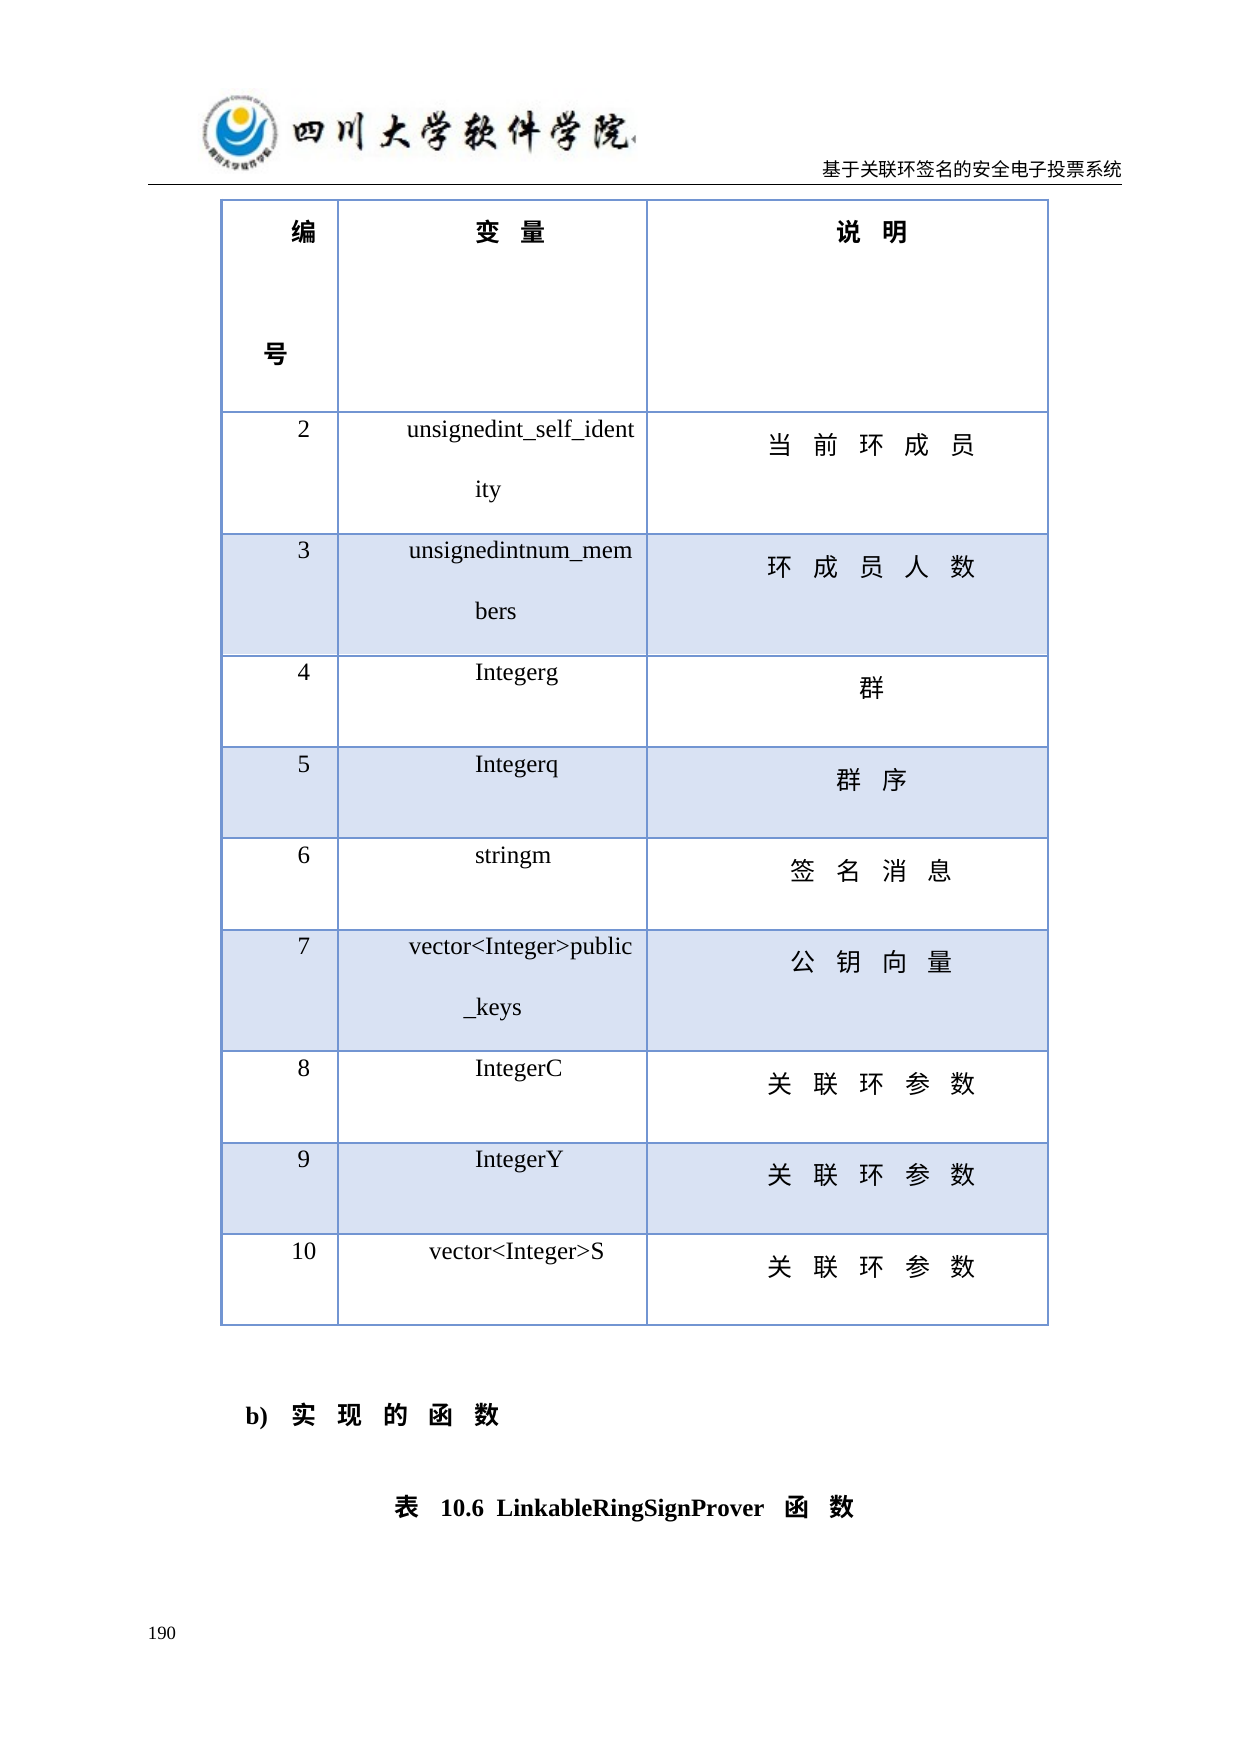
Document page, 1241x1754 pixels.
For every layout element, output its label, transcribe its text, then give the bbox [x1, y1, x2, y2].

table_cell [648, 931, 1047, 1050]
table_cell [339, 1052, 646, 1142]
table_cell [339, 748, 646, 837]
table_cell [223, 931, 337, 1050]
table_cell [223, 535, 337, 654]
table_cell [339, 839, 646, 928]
text 表10.6 LinkableRingSignProver函数 [154, 1475, 1116, 1535]
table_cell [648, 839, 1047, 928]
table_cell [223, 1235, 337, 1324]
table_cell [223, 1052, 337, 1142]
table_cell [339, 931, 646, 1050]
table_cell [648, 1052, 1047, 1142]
picture [197, 88, 639, 177]
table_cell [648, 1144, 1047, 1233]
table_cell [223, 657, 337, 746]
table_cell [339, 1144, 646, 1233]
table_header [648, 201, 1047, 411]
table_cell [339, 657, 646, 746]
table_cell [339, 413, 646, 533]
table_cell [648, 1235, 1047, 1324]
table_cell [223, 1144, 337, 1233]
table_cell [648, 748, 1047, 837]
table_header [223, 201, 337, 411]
text b) 实现的函数 [198, 1383, 1116, 1444]
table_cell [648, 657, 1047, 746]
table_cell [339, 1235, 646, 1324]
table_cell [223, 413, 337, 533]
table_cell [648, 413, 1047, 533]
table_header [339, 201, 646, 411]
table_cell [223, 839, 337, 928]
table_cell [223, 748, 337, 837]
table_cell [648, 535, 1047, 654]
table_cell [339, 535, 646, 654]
